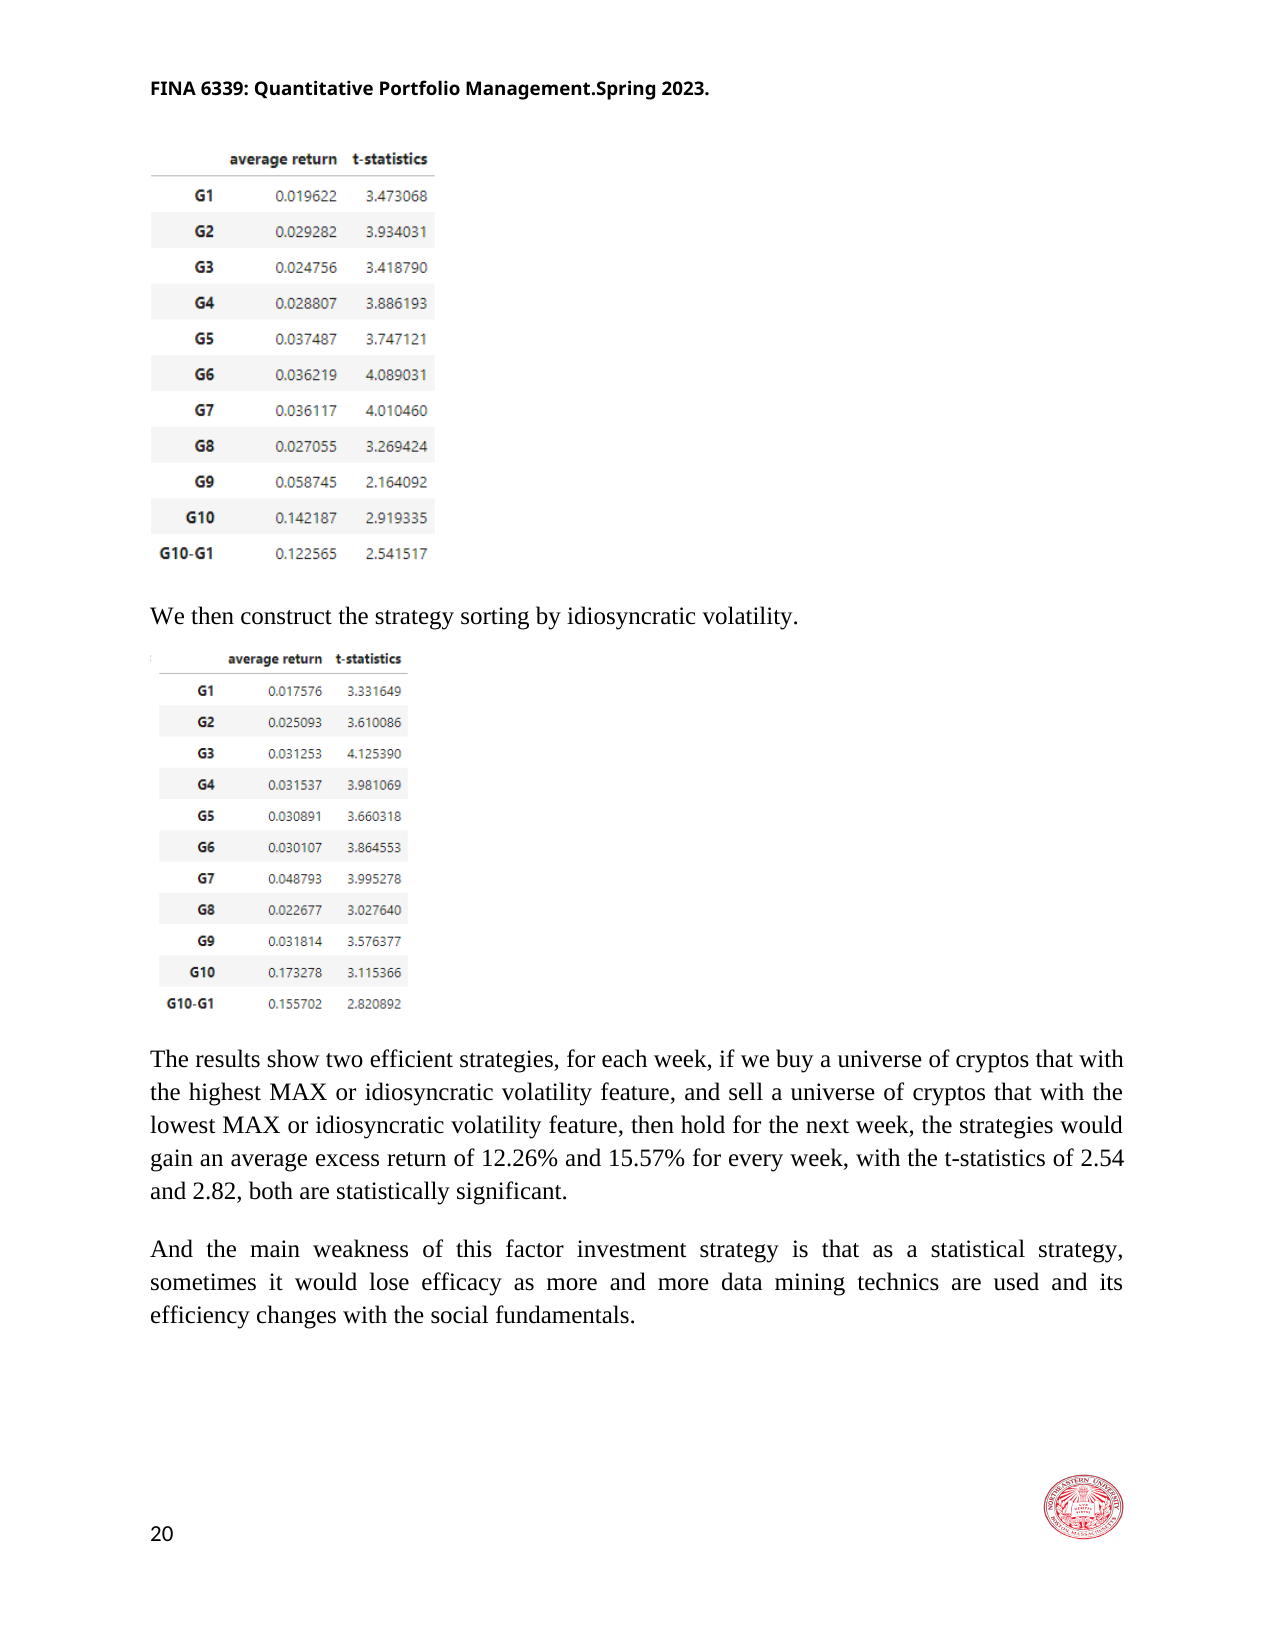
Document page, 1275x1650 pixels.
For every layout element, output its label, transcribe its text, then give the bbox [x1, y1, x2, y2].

picture [150, 150, 454, 583]
subtitle And the main weakness of this factor investment strategy is that as a statistical strategy, sometimes it would lose efficacy as more and more data mining technics are used and its efficiency changes with the social fundamentals. [150, 1234, 1125, 1329]
picture [150, 649, 414, 1018]
subtitle The results show two efficient strategies, for each week, if we buy a universe of cryptos that with the highest MAX or idiosyncratic volatility feature, and sell a universe of cryptos that with the lowest MAX or idiosyncratic volatility feature, then hold for the next week, the strategies would gain an average excess return of 12.26% and 15.57% for every week, with the t-statistics of 2.54 and 2.82, both are statistically significant. [150, 1044, 1125, 1205]
picture [1041, 1472, 1125, 1542]
text We then construct the strategy sorting by idiosyncratic volatility. [150, 601, 1125, 630]
